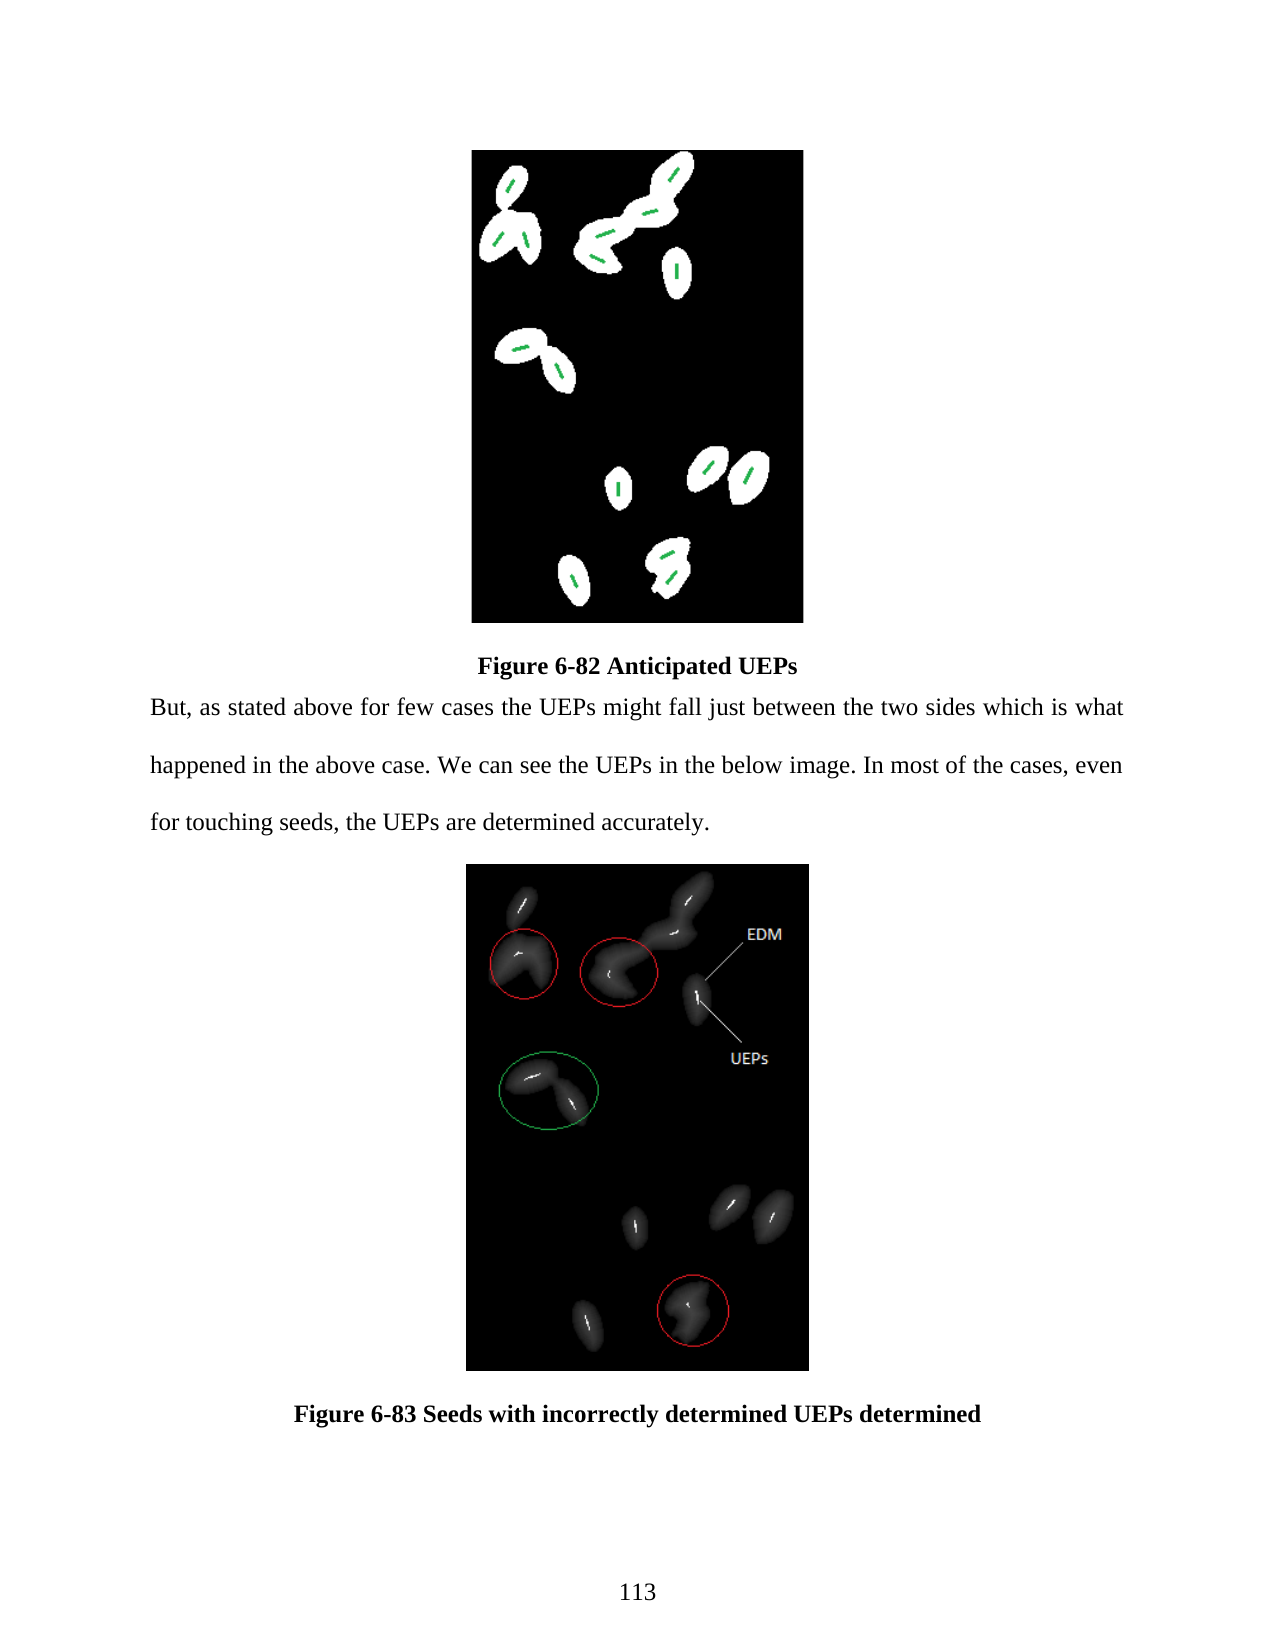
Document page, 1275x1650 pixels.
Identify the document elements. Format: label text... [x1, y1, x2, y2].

picture [471, 150, 804, 623]
text But, as stated above for few cases the UEPs might fall just between the two sides which is what happened in the above case. We can see the UEPs in the below image. In most of the cases, even for touching seeds, the UEPs are determined accurately. [150, 692, 1125, 836]
picture [466, 864, 809, 1371]
